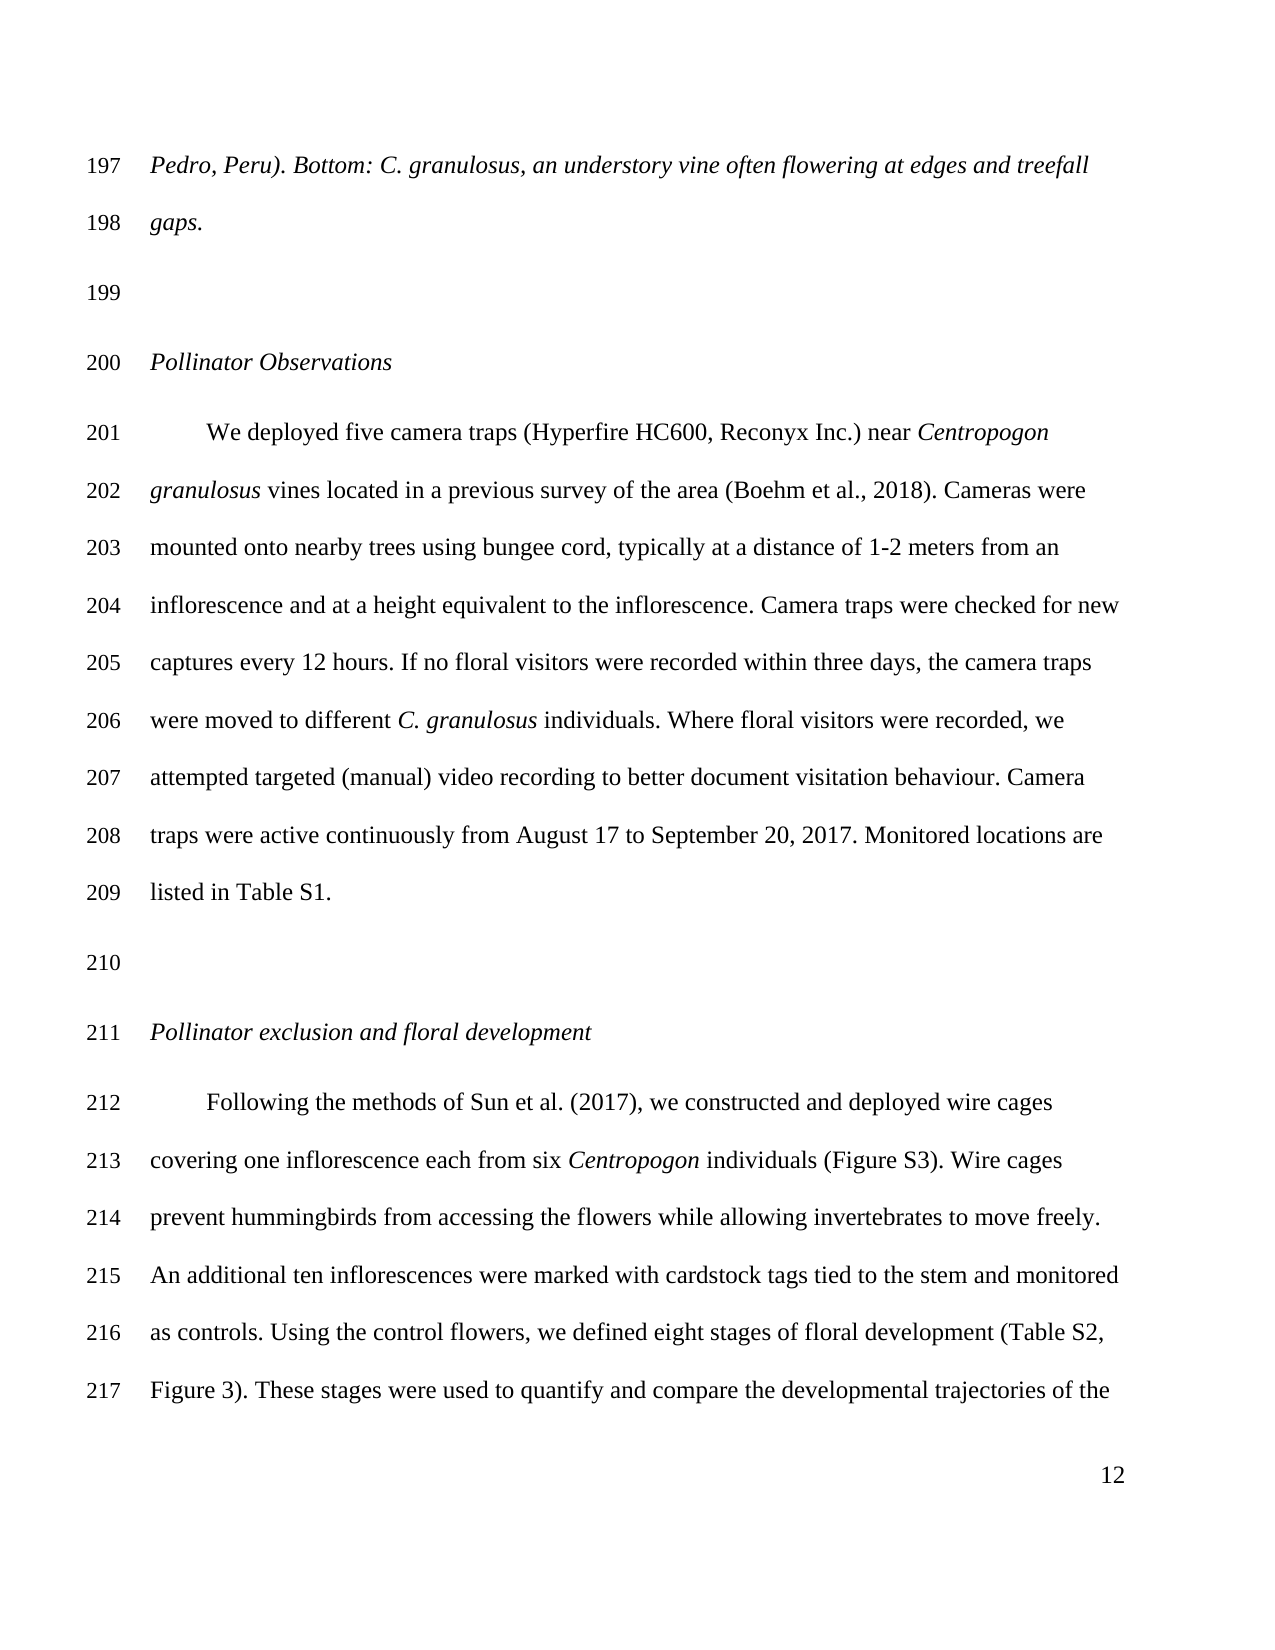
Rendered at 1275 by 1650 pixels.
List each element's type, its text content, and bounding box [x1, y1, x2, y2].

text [150, 150, 1125, 236]
text Pollinator exclusion and floral development [150, 1017, 1125, 1046]
text We deployed five camera traps (Hyperfire HC600, Reconyx Inc.) near Centropogon granulosus vines located in a previous survey of the area (Boehm et al., 2018). Cameras were mounted onto nearby trees using bungee cord, typically at a distance of 1-2 meters from an inflorescence and at a height equivalent to the inflorescence. Camera traps were checked for new captures every 12 hours. If no floral visitors were recorded within three days, the camera traps were moved to different C. granulosus individuals. Where floral visitors were recorded, we attempted targeted (manual) video recording to better document visitation behaviour. Camera traps were active continuously from August 17 to September 20, 2017. Monitored locations are listed in Table S1. [150, 417, 1125, 906]
text Pollinator Observations [150, 347, 1125, 376]
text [150, 1087, 1125, 1404]
